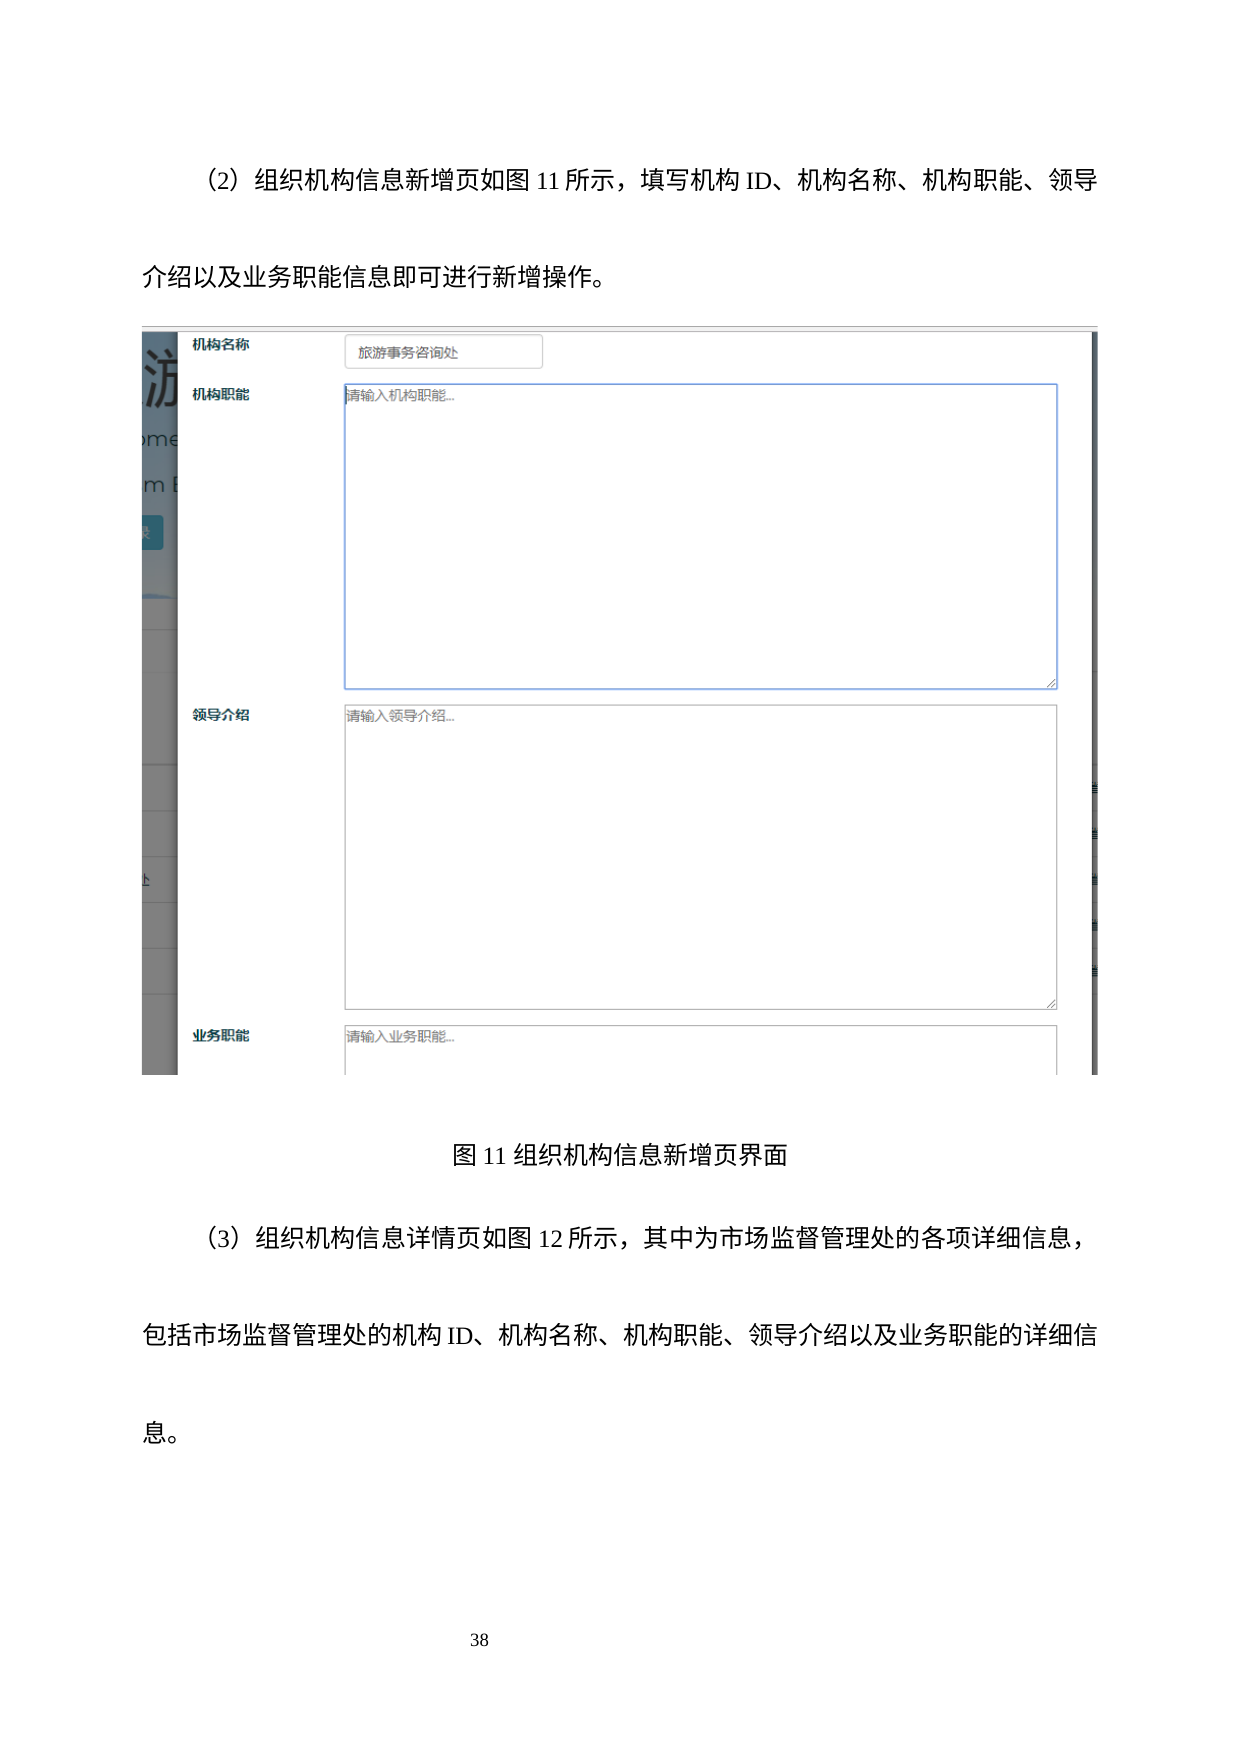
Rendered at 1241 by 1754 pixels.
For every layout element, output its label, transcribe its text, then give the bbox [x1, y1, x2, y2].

text （2）组织机构信息新增页如图11所示，填写机构ID、机构名称、机构职能、领导介绍以及业务职能信息即可进行新增操作。 [142, 146, 1098, 308]
text 图11 组织机构信息新增页界面 [142, 1121, 1098, 1186]
text （3）组织机构信息详情页如图12所示，其中为市场监督管理处的各项详细信息，包括市场监督管理处的机构ID、机构名称、机构职能、领导介绍以及业务职能的详细信息。 [142, 1204, 1098, 1464]
picture [141, 326, 1098, 1075]
